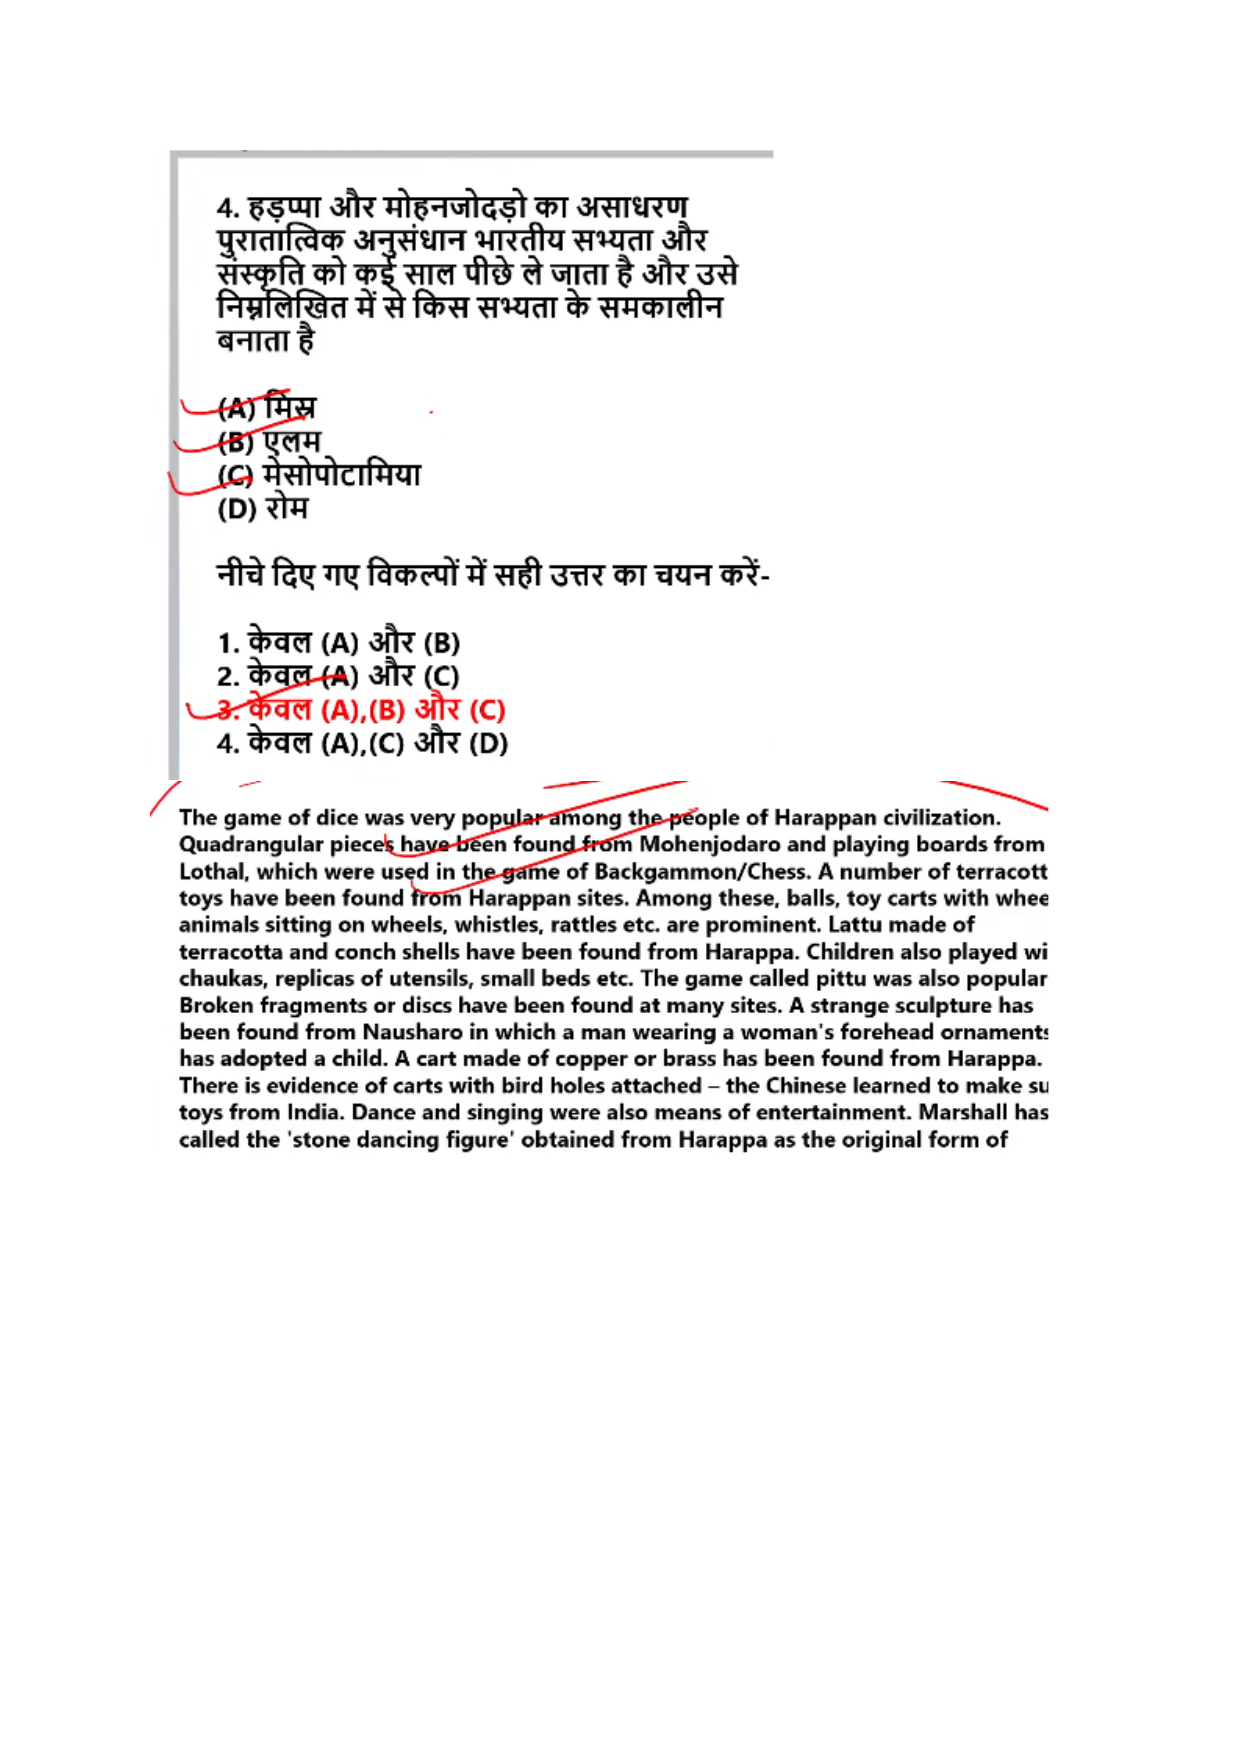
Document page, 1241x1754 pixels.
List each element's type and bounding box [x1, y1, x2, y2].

picture [150, 150, 774, 780]
picture [150, 781, 1049, 1154]
